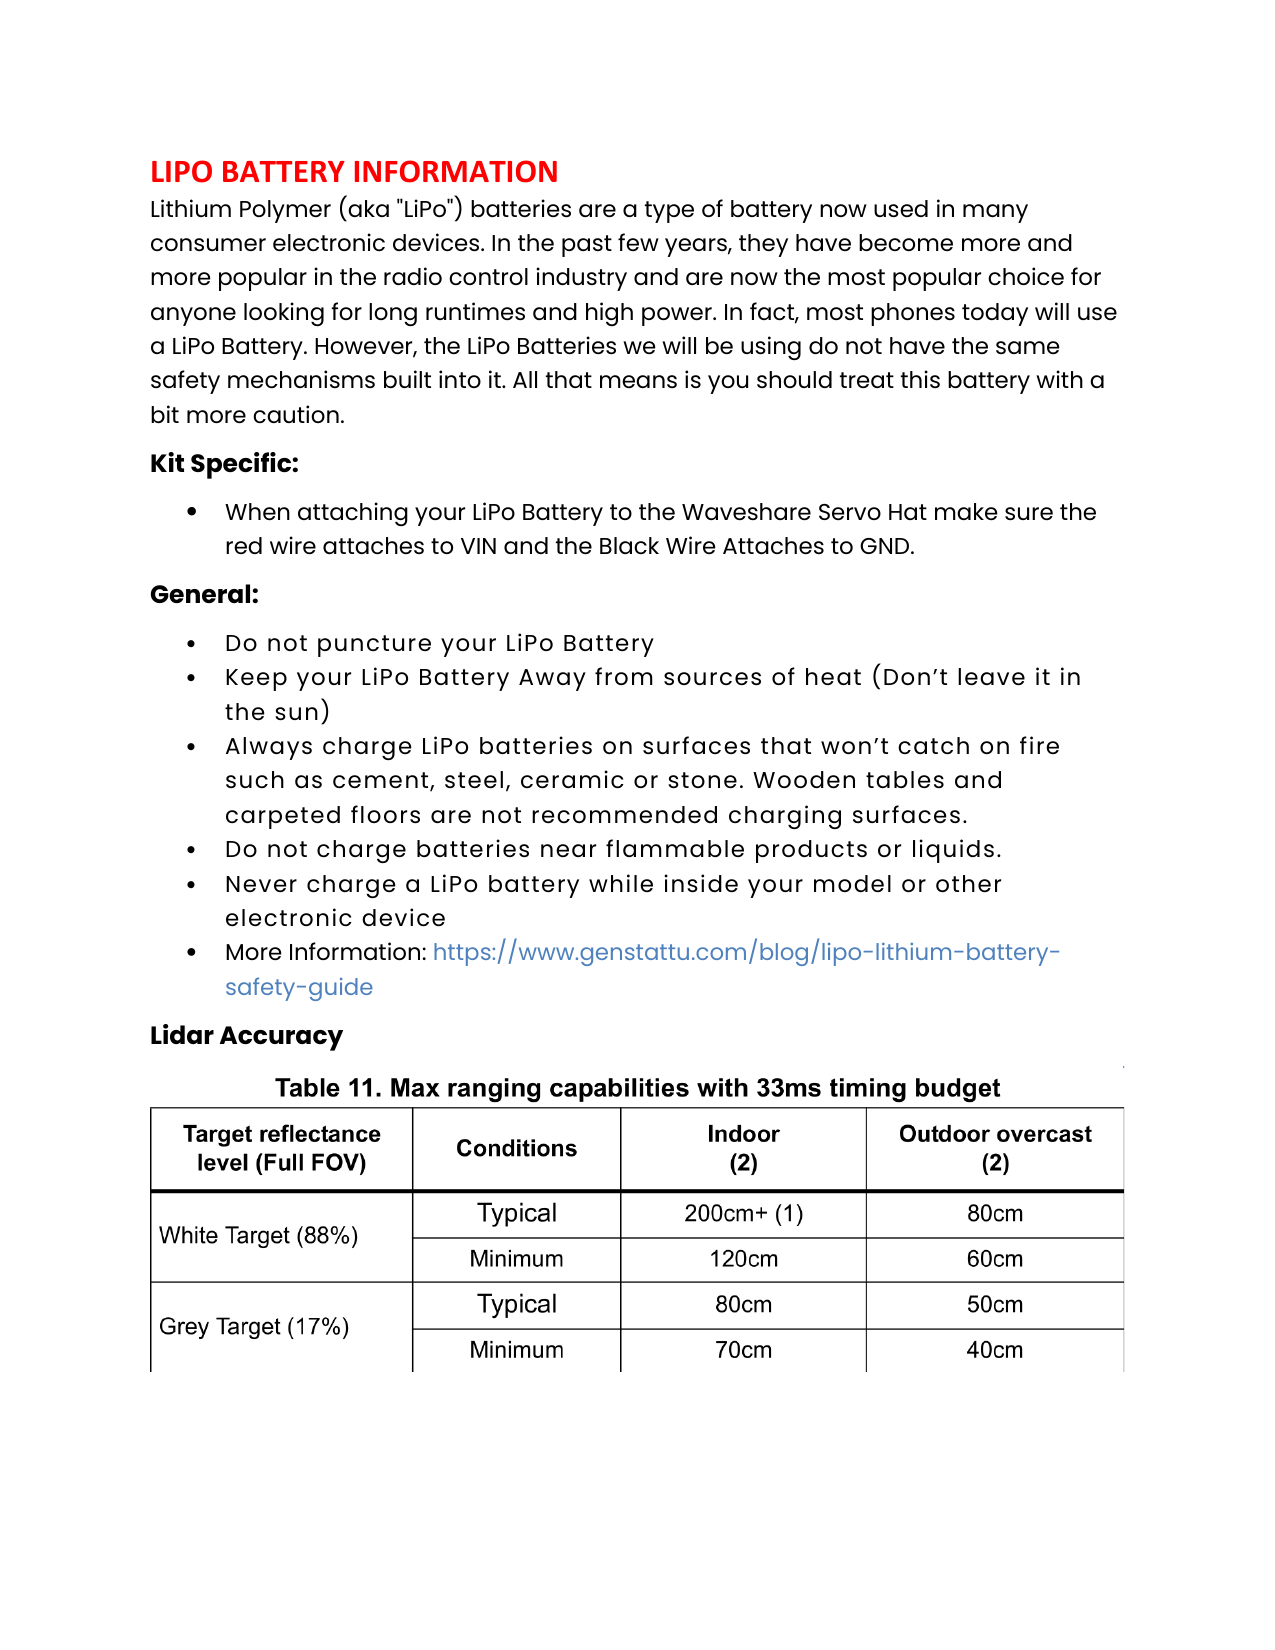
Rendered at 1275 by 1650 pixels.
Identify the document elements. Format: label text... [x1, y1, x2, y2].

list When attaching your LiPo Battery to the Waveshare Servo Hat make sure the red wire attaches to VIN and the Black Wire Attaches to GND. [187, 494, 1125, 563]
text Kit Specific: [150, 444, 1125, 481]
list Do not charge batteries near flammable products or liquids. [187, 831, 1125, 866]
text Lithium Polymer (aka "LiPo") batteries are a type of battery now used in many consumer electronic devices. In the past few years, they have become more and more popular in the radio control industry and are now the most popular choice for anyone looking for long runtimes and high power. In fact, most phones today will use a LiPo Battery. However, the LiPo Batteries we will be using do not have the same safety mechanisms built into it. All that means is you should treat this battery with a bit more caution. [150, 191, 1125, 431]
list Keep your LiPo Battery Away from sources of heat (Don’t leave it in the sun) [187, 659, 1125, 728]
list Never charge a LiPo battery while inside your model or other electronic device [187, 866, 1125, 934]
list More Information: https://www.genstattu.com/blog/lipo-lithium-battery-safety-guide [187, 934, 1125, 1003]
subtitle LIPO BATTERY INFORMATION [150, 150, 1125, 191]
list Do not puncture your LiPo Battery [187, 625, 1125, 659]
list Always charge LiPo batteries on surfaces that won’t catch on fire such as cement, steel, ceramic or stone. Wooden tables and carpeted floors are not recommended charging surfaces. [187, 728, 1125, 831]
text Lidar Accuracy [150, 1016, 1125, 1053]
text General: [150, 575, 1125, 613]
picture [150, 1065, 1125, 1372]
